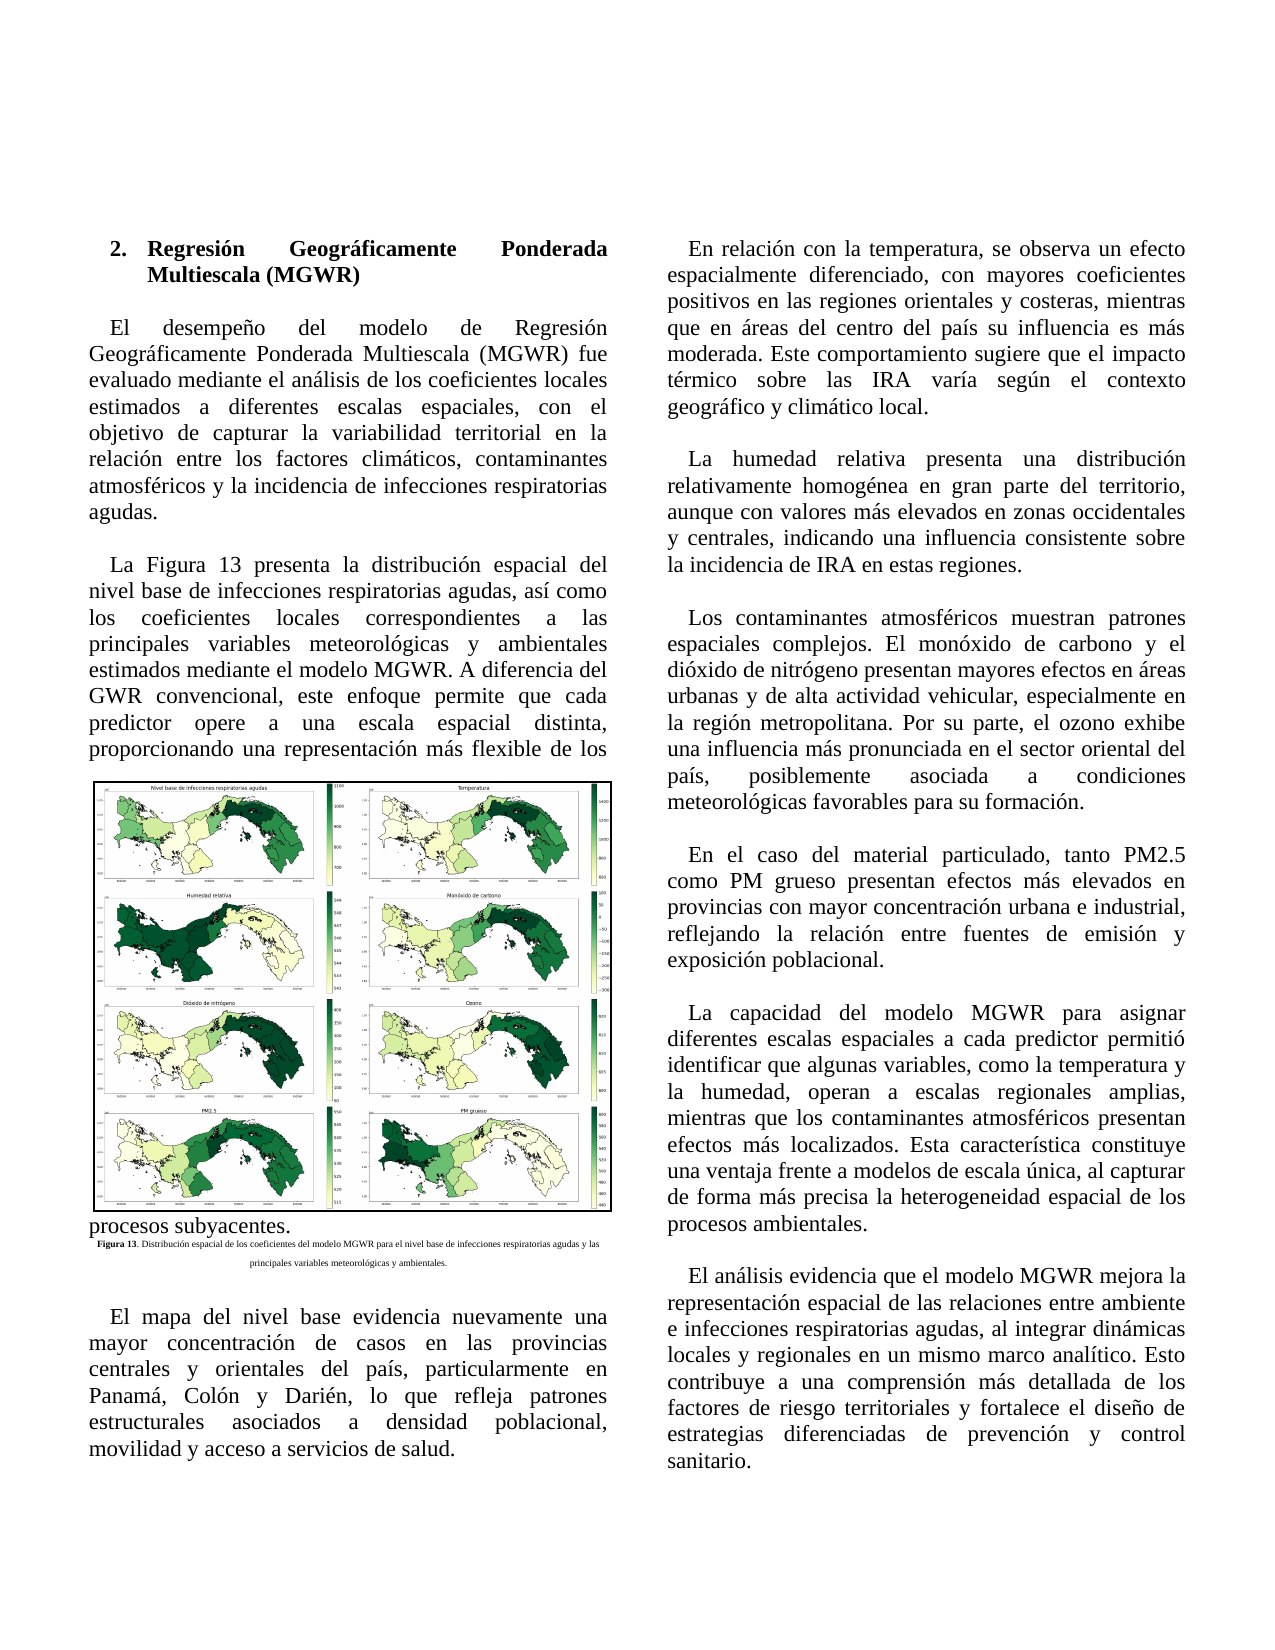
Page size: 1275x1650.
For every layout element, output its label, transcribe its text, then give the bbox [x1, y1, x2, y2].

text La capacidad del modelo MGWR para asignar diferentes escalas espaciales a cada predictor permitió identificar que algunas variables, como la temperatura y la humedad, operan a escalas regionales amplias, mientras que los contaminantes atmosféricos presentan efectos más localizados. Esta característica constituye una ventaja frente a modelos de escala única, al capturar de forma más precisa la heterogeneidad espacial de los procesos ambientales. [667, 999, 1186, 1236]
text El mapa del nivel base evidencia nuevamente una mayor concentración de casos en las provincias centrales y orientales del país, particularmente en Panamá, Colón y Darién, lo que refleja patrones estructurales asociados a densidad poblacional, movilidad y acceso a servicios de salud. [89, 1303, 608, 1461]
text La humedad relativa presenta una distribución relativamente homogénea en gran parte del territorio, aunque con valores más elevados en zonas occidentales y centrales, indicando una influencia consistente sobre la incidencia de IRA en estas regiones. [667, 445, 1186, 577]
text Figura 13. Distribución espacial de los coeficientes del modelo MGWR para el nivel base de infecciones respiratorias agudas y las principales variables meteorológicas y ambientales. [89, 1238, 608, 1276]
list Regresión Geográficamente Ponderada Multiescala (MGWR) [109, 234, 608, 287]
text En el caso del material particulado, tanto PM2.5 como PM grueso presentan efectos más elevados en provincias con mayor concentración urbana e industrial, reflejando la relación entre fuentes de emisión y exposición poblacional. [667, 841, 1186, 972]
picture [95, 783, 610, 1210]
text El análisis evidencia que el modelo MGWR mejora la representación espacial de las relaciones entre ambiente e infecciones respiratorias agudas, al integrar dinámicas locales y regionales en un mismo marco analítico. Esto contribuye a una comprensión más detallada de los factores de riesgo territoriales y fortalece el diseño de estrategias diferenciadas de prevención y control sanitario. [667, 1262, 1186, 1473]
text Los contaminantes atmosféricos muestran patrones espaciales complejos. El monóxido de carbono y el dióxido de nitrógeno presentan mayores efectos en áreas urbanas y de alta actividad vehicular, especialmente en la región metropolitana. Por su parte, el ozono exhibe una influencia más pronunciada en el sector oriental del país, posiblemente asociada a condiciones meteorológicas favorables para su formación. [667, 603, 1186, 814]
text En relación con la temperatura, se observa un efecto espacialmente diferenciado, con mayores coeficientes positivos en las regiones orientales y costeras, mientras que en áreas del centro del país su influencia es más moderada. Este comportamiento sugiere que el impacto térmico sobre las IRA varía según el contexto geográfico y climático local. [667, 234, 1186, 419]
text El desempeño del modelo de Regresión Geográficamente Ponderada Multiescala (MGWR) fue evaluado mediante el análisis de los coeficientes locales estimados a diferentes escalas espaciales, con el objetivo de capturar la variabilidad territorial en la relación entre los factores climáticos, contaminantes atmosféricos y la incidencia de infecciones respiratorias agudas. [89, 314, 608, 524]
